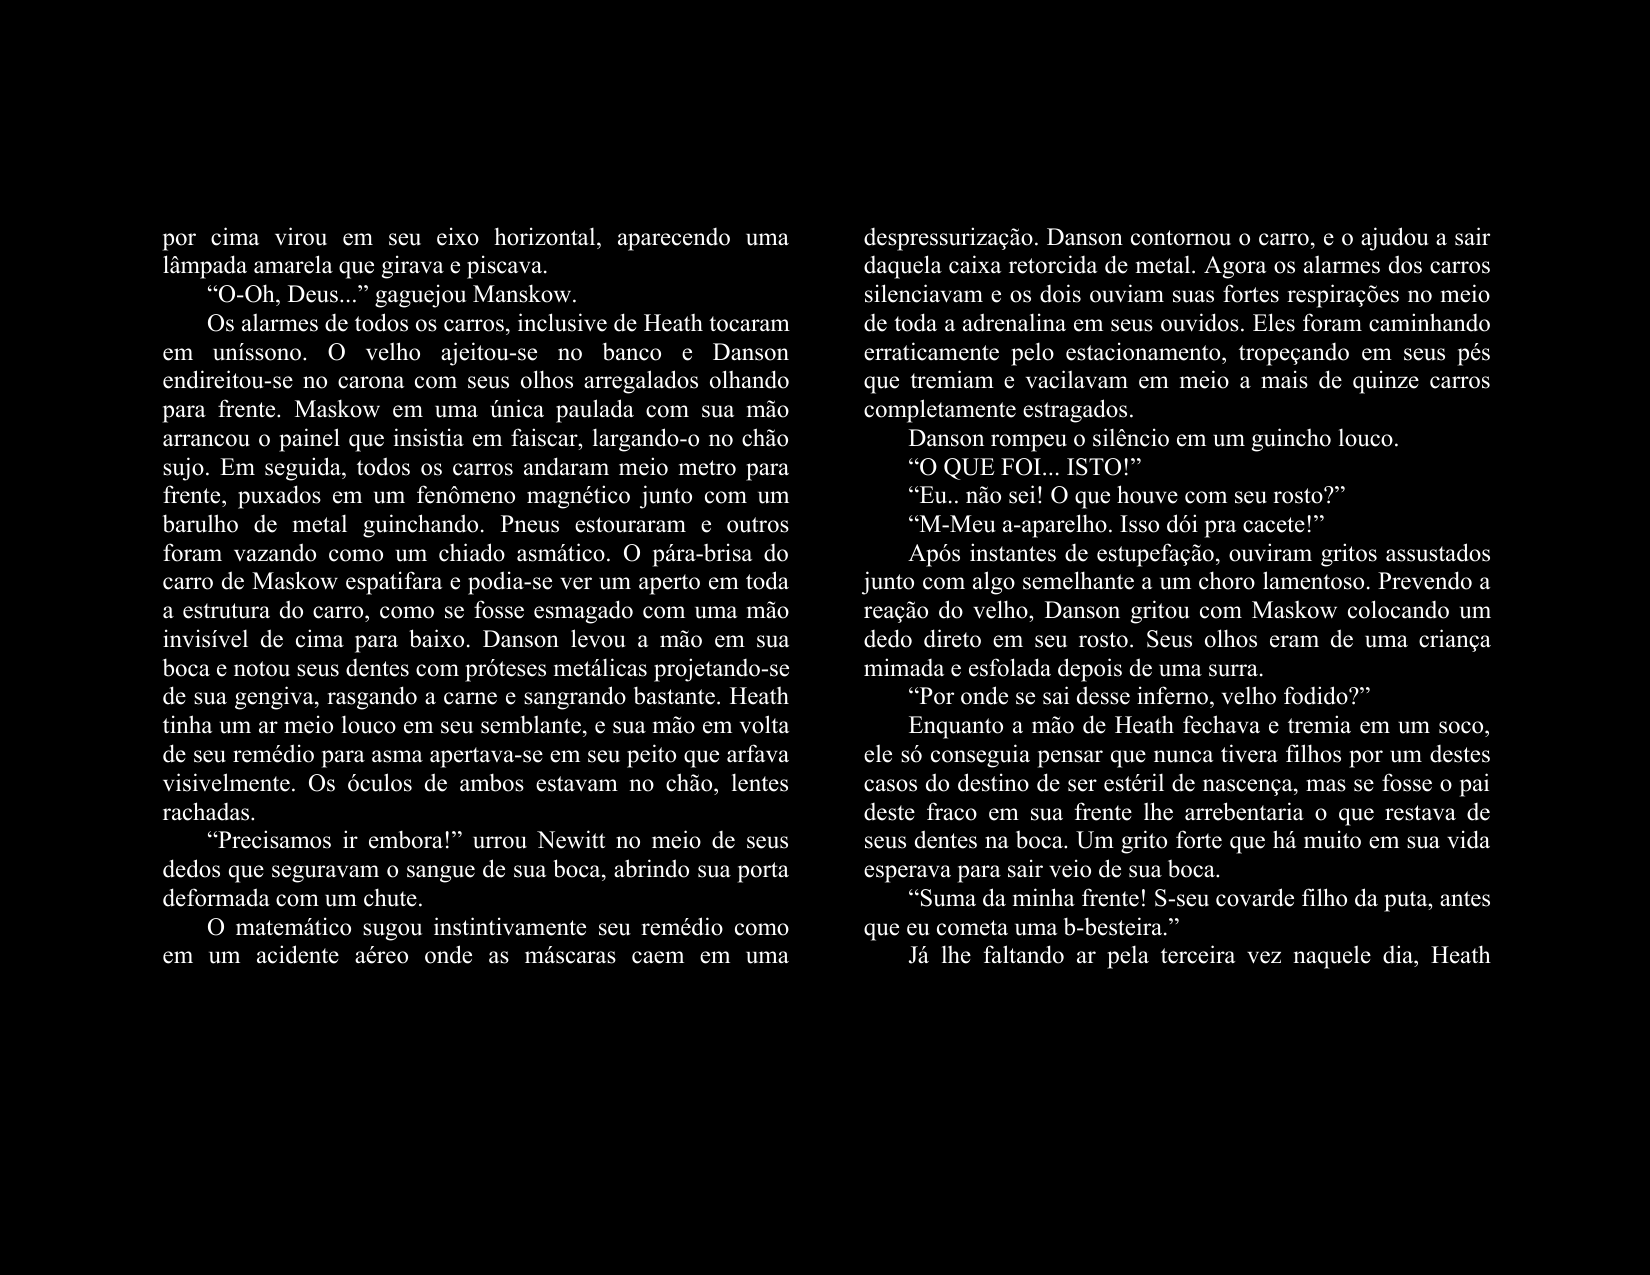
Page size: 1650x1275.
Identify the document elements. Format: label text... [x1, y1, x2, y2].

text “Eu.. não sei! O que houve com seu rosto?” [864, 480, 1491, 509]
text “M-Meu a-aparelho. Isso dói pra cacete!” [864, 509, 1491, 538]
text Após instantes de estupefação, ouviram gritos assustados junto com algo semelhante a um choro lamentoso. Prevendo a reação do velho, Danson gritou com Maskow colocando um dedo direto em seu rosto. Seus olhos eram de uma criança mimada e esfolada depois de uma surra. [864, 538, 1491, 682]
text “O-Oh, Deus...” gaguejou Manskow. [162, 279, 790, 308]
text “Por onde se sai desse inferno, velho fodido?” [864, 682, 1491, 710]
text “Precisamos ir embora!” urrou Newitt no meio de seus dedos que seguravam o sangue de sua boca, abrindo sua porta deformada com um chute. [162, 825, 790, 912]
text Enquanto a mão de Heath fechava e tremia em um soco, ele só conseguia pensar que nunca tivera filhos por um destes casos do destino de ser estéril de nascença, mas se fosse o pai deste fraco em sua frente lhe arrebentaria o que restava de seus dentes na boca. Um grito forte que há muito em sua vida esperava para sair veio de sua boca. [864, 710, 1491, 883]
text Danson rompeu o silêncio em um guincho louco. [864, 423, 1491, 452]
text Os alarmes de todos os carros, inclusive de Heath tocaram em uníssono. O velho ajeitou-se no banco e Danson endireitou-se no carona com seus olhos arregalados olhando para frente. Maskow em uma única paulada com sua mão arrancou o painel que insistia em faiscar, largando-o no chão sujo. Em seguida, todos os carros andaram meio metro para frente, puxados em um fenômeno magnético junto com um barulho de metal guinchando. Pneus estouraram e outros foram vazando como um chiado asmático. O pára-brisa do carro de Maskow espatifara e podia-se ver um aperto em toda a estrutura do carro, como se fosse esmagado com uma mão invisível de cima para baixo. Danson levou a mão em sua boca e notou seus dentes com próteses metálicas projetando-se de sua gengiva, rasgando a carne e sangrando bastante. Heath tinha um ar meio louco em seu semblante, e sua mão em volta de seu remédio para asma apertava-se em seu peito que arfava visivelmente. Os óculos de ambos estavam no chão, lentes rachadas. [162, 308, 790, 825]
text O matemático sugou instintivamente seu remédio como em um acidente aéreo onde as máscaras caem em uma despressurização. Danson contornou o carro, e o ajudou a sair daquela caixa retorcida de metal. Agora os alarmes dos carros silenciavam e os dois ouviam suas fortes respirações no meio de toda a adrenalina em seus ouvidos. Eles foram caminhando erraticamente pelo estacionamento, tropeçando em seus pés que tremiam e vacilavam em meio a mais de quinze carros completamente estragados. [162, 912, 790, 969]
text O matemático sugou instintivamente seu remédio como em um acidente aéreo onde as máscaras caem em uma despressurização. Danson contornou o carro, e o ajudou a sair daquela caixa retorcida de metal. Agora os alarmes dos carros silenciavam e os dois ouviam suas fortes respirações no meio de toda a adrenalina em seus ouvidos. Eles foram caminhando erraticamente pelo estacionamento, tropeçando em seus pés que tremiam e vacilavam em meio a mais de quinze carros completamente estragados. [864, 222, 1491, 423]
text “Suma da minha frente! S-seu covarde filho da puta, antes que eu cometa uma b-besteira.” [864, 883, 1491, 940]
text “O QUE FOI... ISTO!” [864, 452, 1491, 480]
